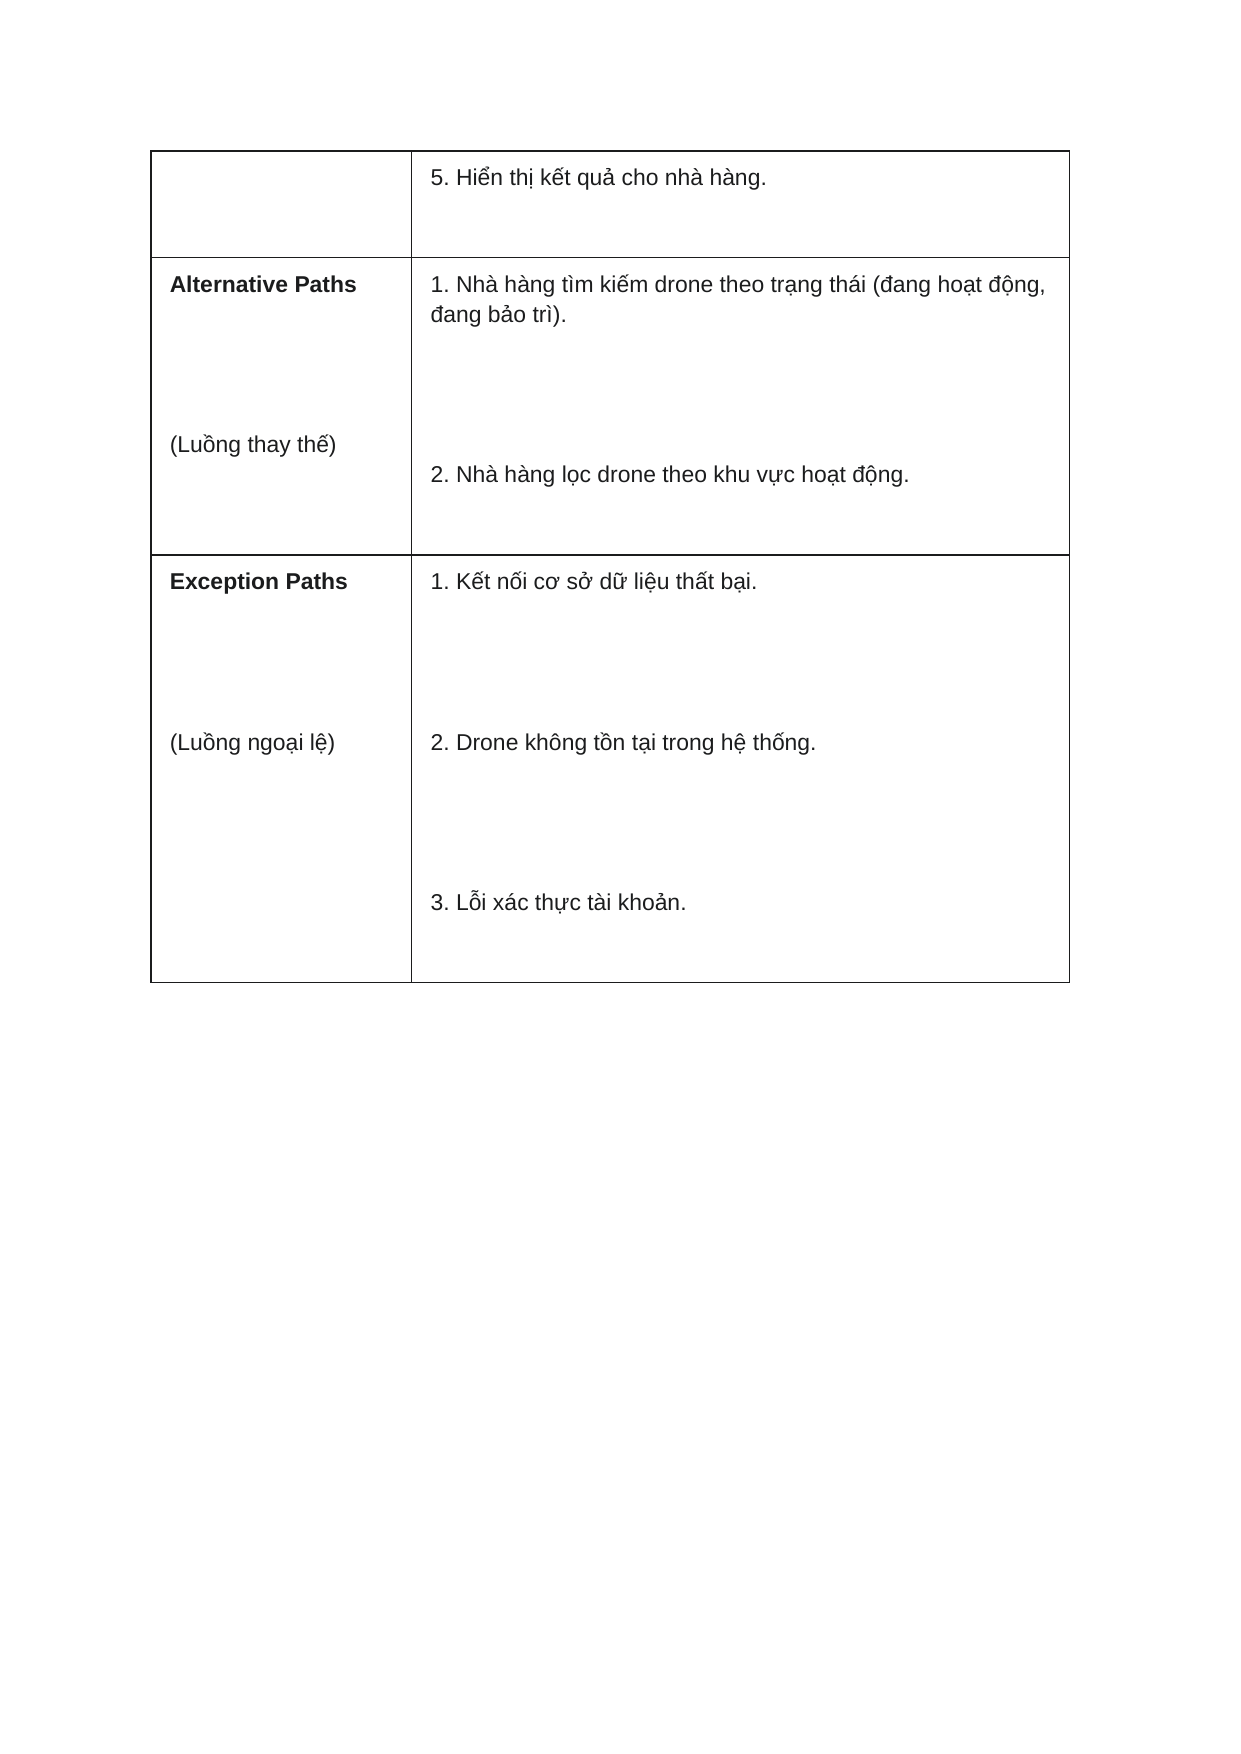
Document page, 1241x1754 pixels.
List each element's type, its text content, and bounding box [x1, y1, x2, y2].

table_cell Exception Paths (Luồng ngoại lệ) [152, 556, 411, 982]
table_cell Alternative Paths (Luồng thay thế) [152, 258, 411, 554]
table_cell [152, 152, 411, 257]
table_cell 1. Nhà hàng tìm kiếm drone theo trạng thái (đang hoạt động, đang bảo trì). 2. Nhà hàng lọc drone theo khu vực hoạt động. [412, 258, 1069, 554]
table_cell 1. Kết nối cơ sở dữ liệu thất bại. 2. Drone không tồn tại trong hệ thống. 3. Lỗi xác thực tài khoản. [412, 556, 1069, 982]
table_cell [412, 152, 1069, 257]
